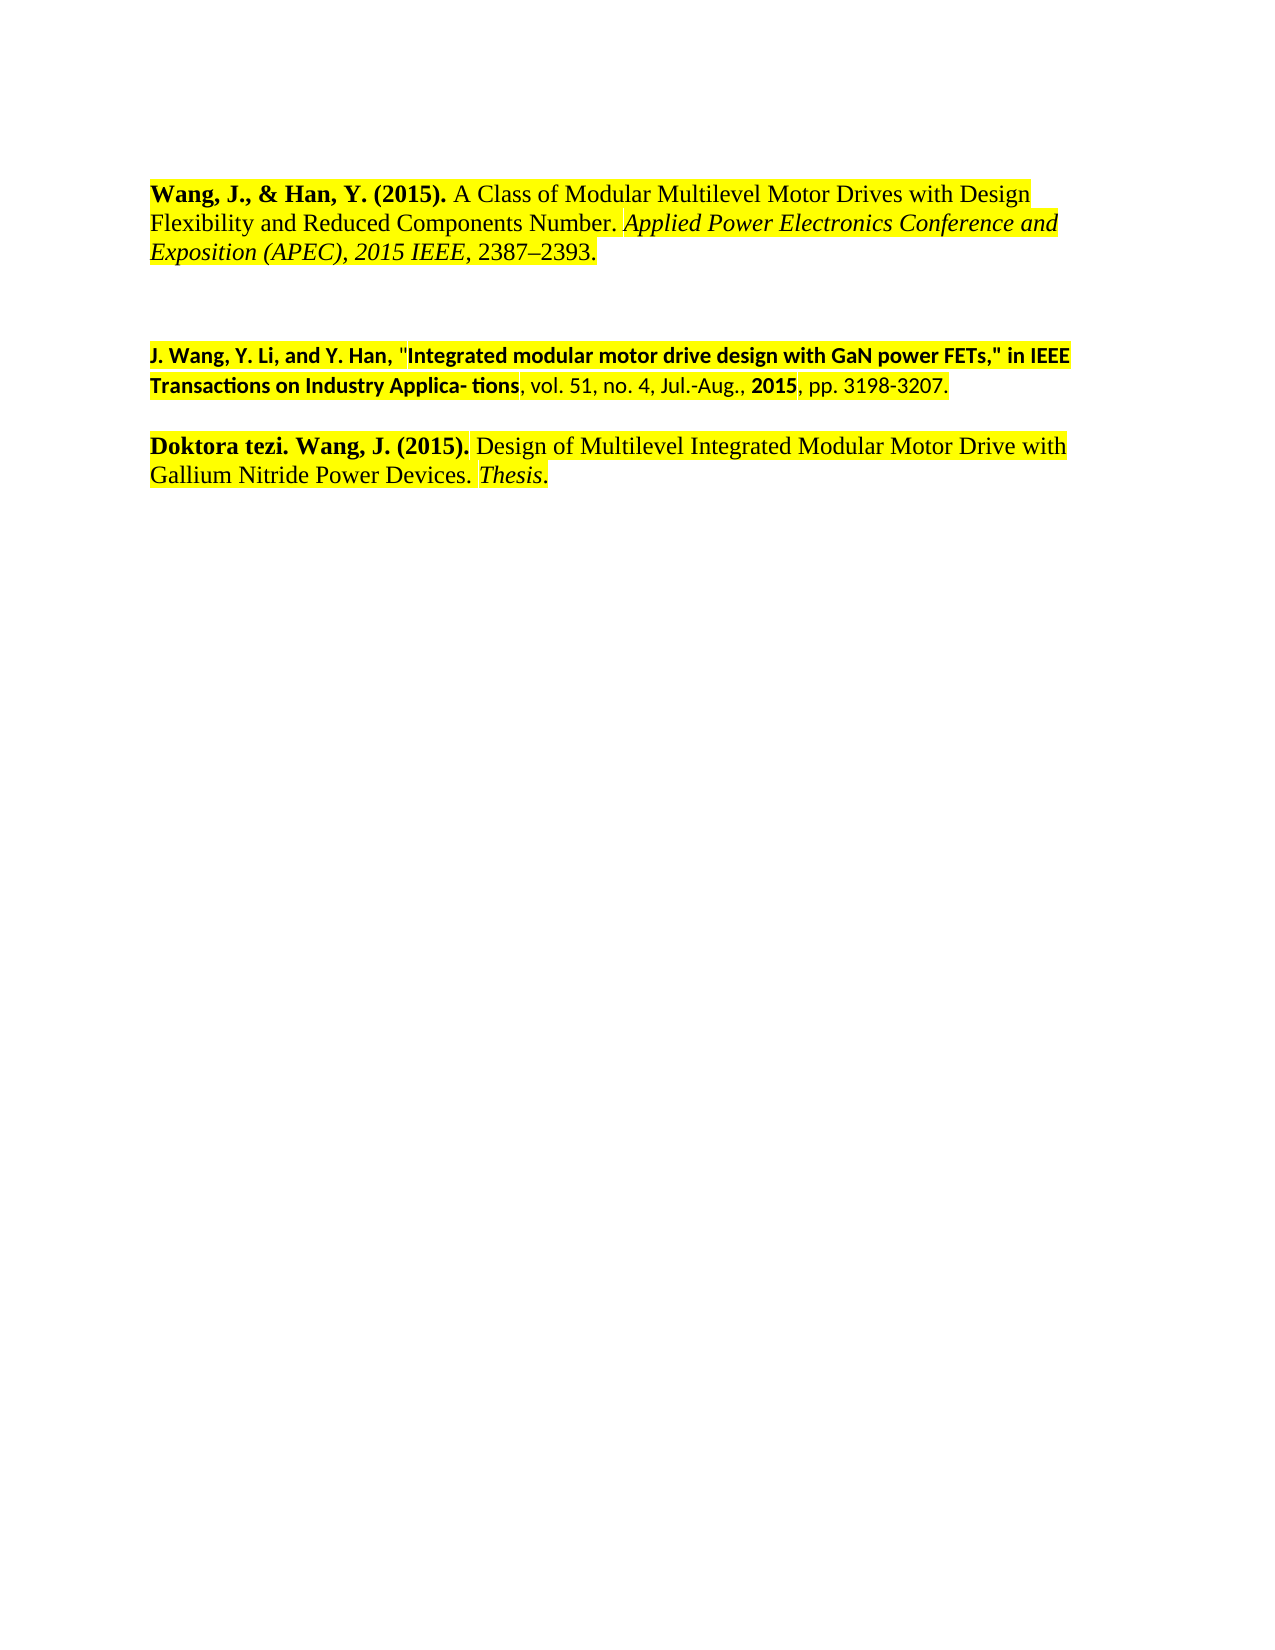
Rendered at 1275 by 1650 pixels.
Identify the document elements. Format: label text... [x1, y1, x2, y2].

text J. Wang, Y. Li, and Y. Han, "Integrated modular motor drive design with GaN power FETs," in IEEE Transactions on Industry Applica- tions, vol. 51, no. 4, Jul.-Aug., 2015, pp. 3198-3207. [150, 341, 1125, 400]
text Doktora tezi. Wang, J. (2015). Design of Multilevel Integrated Modular Motor Drive with Gallium Nitride Power Devices. Thesis. [548, 431, 1125, 488]
text Wang, J., & Han, Y. (2015). A Class of Modular Multilevel Motor Drives with Design Flexibility and Reduced Components Number. Applied Power Electronics Conference and Exposition (APEC), 2015 IEEE, 2387–2393. [597, 179, 1125, 265]
